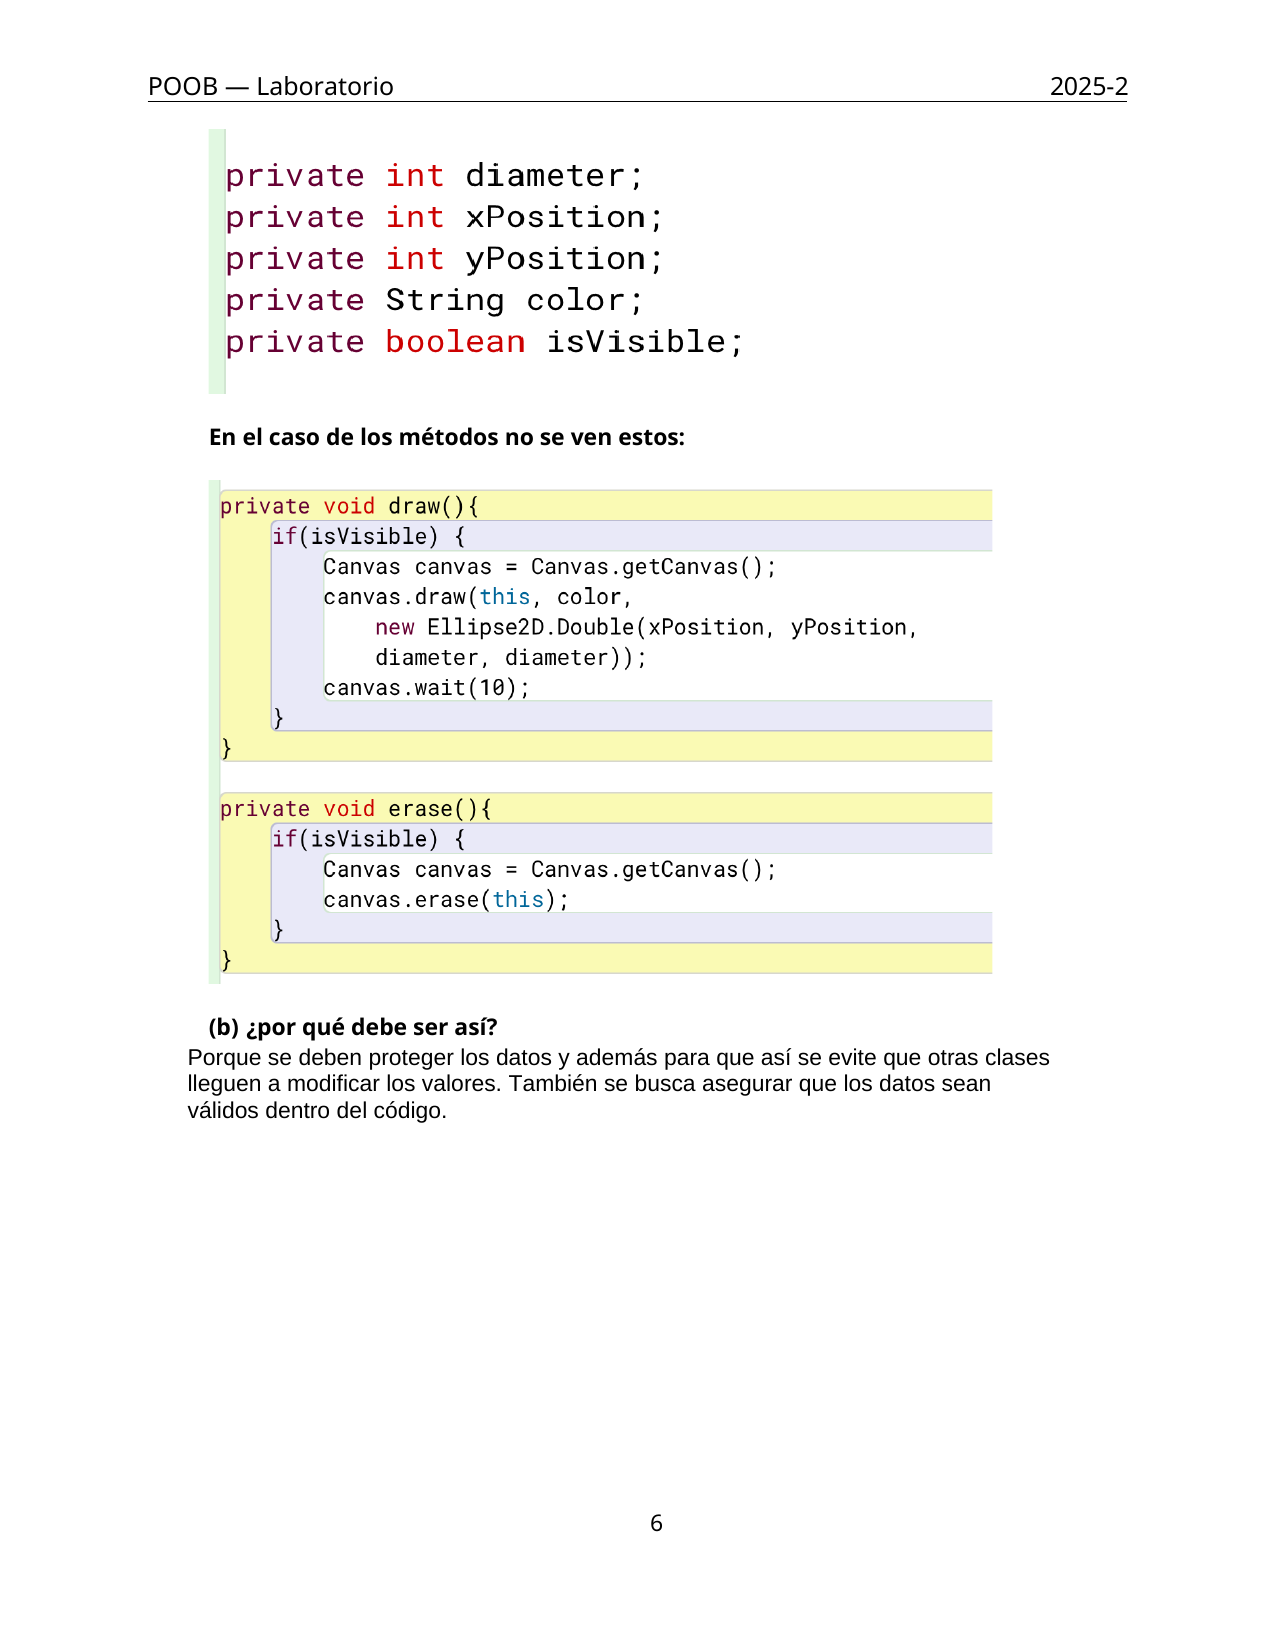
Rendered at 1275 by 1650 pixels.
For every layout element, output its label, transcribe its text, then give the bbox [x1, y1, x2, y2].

list ¿por qué debe ser así? [208, 1011, 1128, 1042]
text válidos dentro del código. [112, 1097, 1200, 1123]
picture [208, 129, 788, 394]
text lleguen a modificar los valores. También se busca asegurar que los datos sean [112, 1070, 1200, 1097]
list En el caso de los métodos no se ven estos: [208, 421, 1128, 452]
picture [208, 480, 993, 984]
text Porque se deben proteger los datos y además para que así se evite que otras clases [112, 1044, 1200, 1070]
